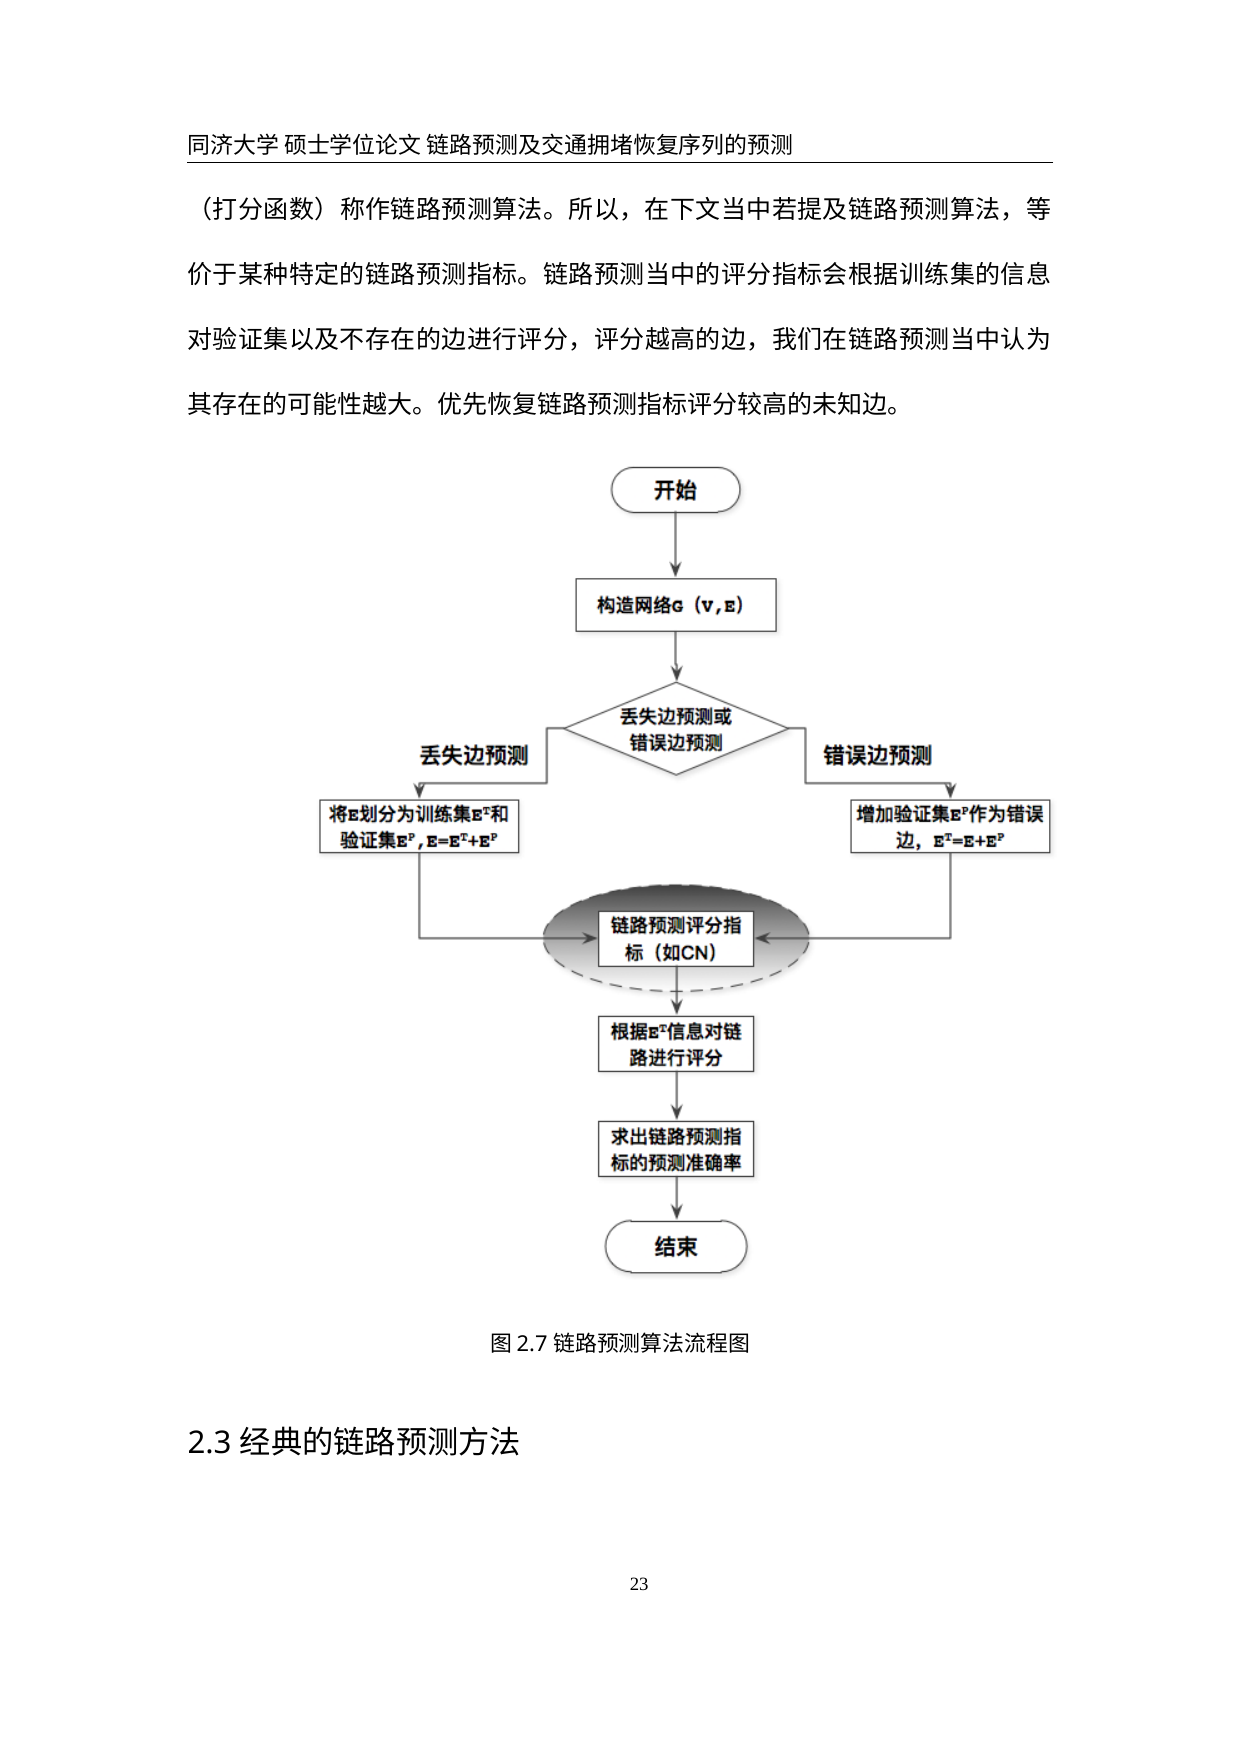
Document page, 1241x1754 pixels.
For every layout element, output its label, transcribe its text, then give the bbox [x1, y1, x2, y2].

picture [237, 442, 1103, 1306]
text 2.3 经典的链路预测方法 [187, 1408, 1053, 1473]
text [187, 175, 1053, 435]
